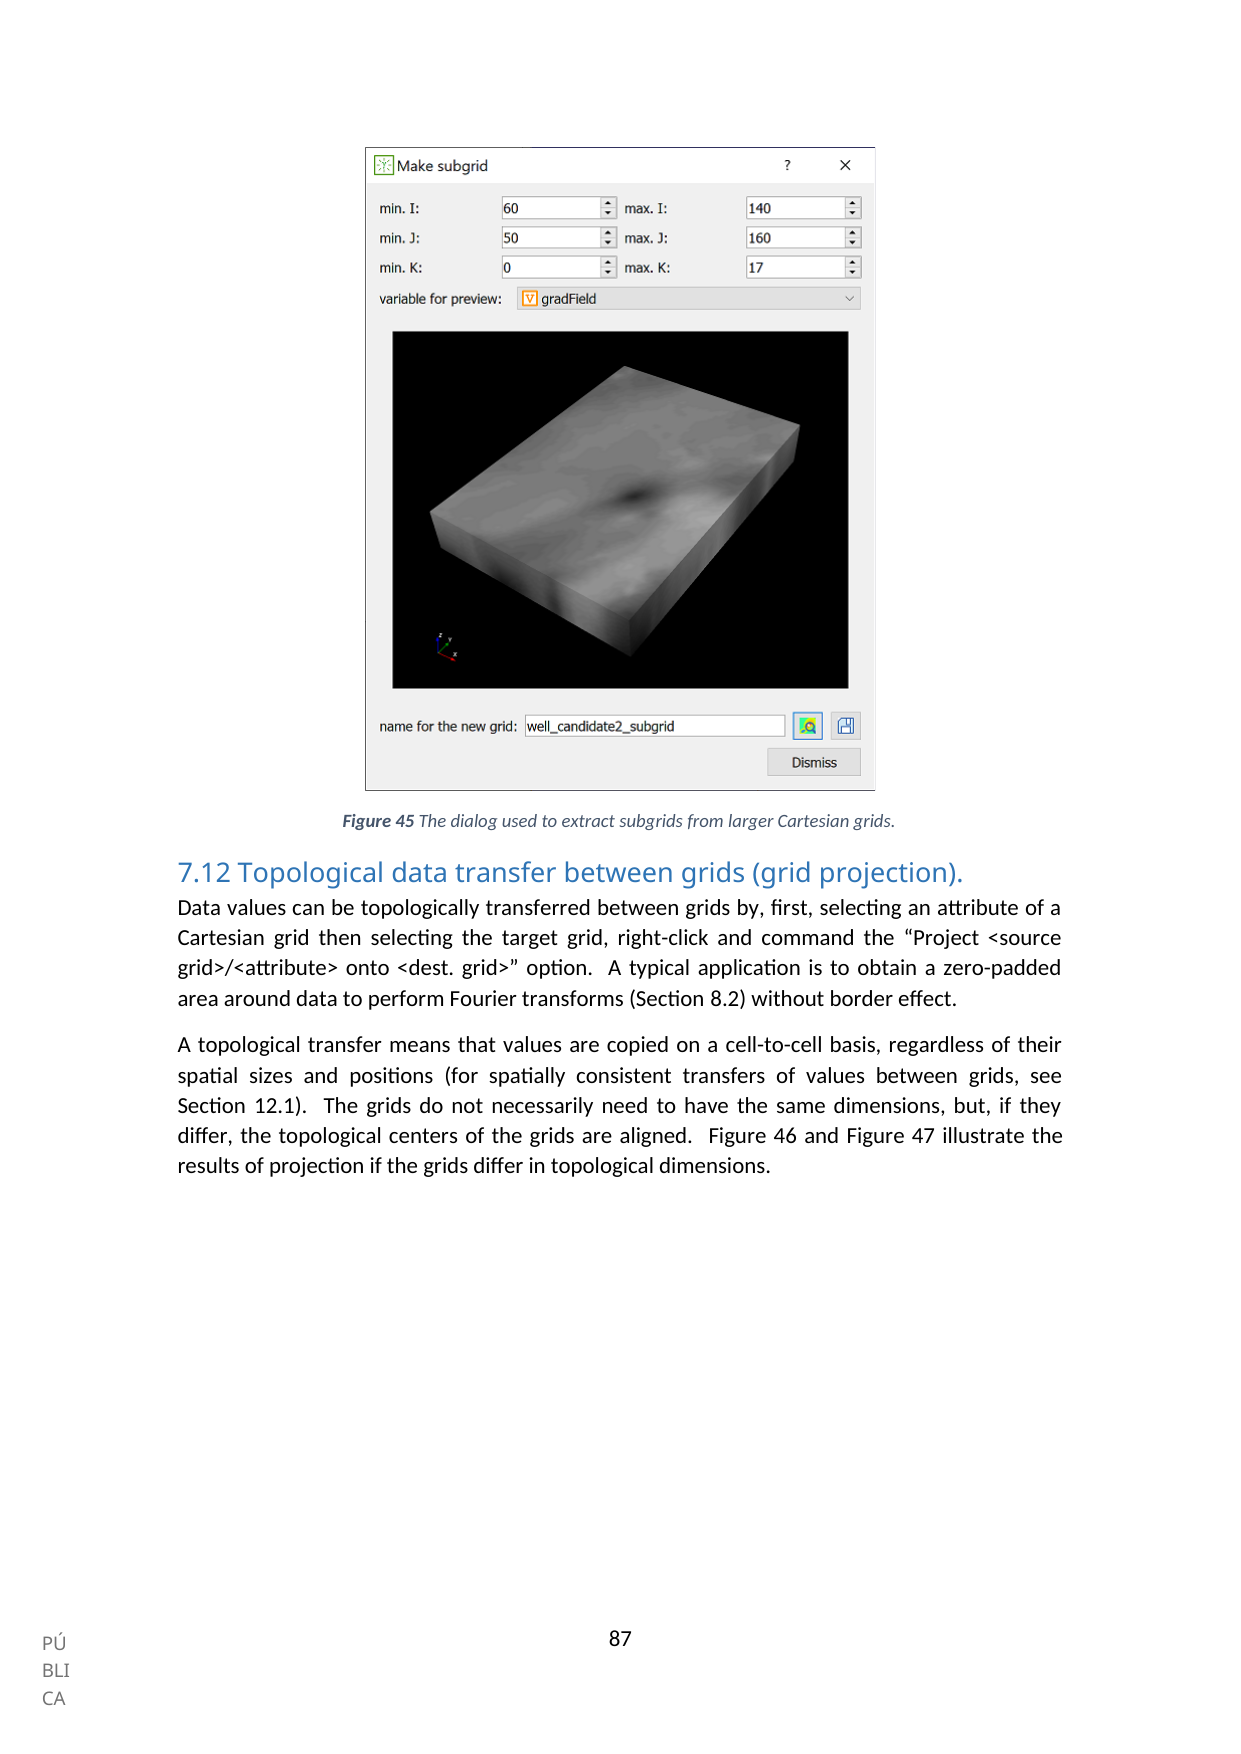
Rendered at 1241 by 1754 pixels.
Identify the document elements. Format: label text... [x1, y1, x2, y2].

subtitle Topological data transfer between grids (grid projection). [177, 853, 1063, 890]
picture [365, 147, 876, 791]
text A topological transfer means that values are copied on a cell-to-cell basis, regardless of their spatial sizes and positions (for spatially consistent transfers of values between grids, see Section 12.1). The grids do not necessarily need to have the same dimensions, but, if they differ, the topological centers of the grids are aligned. Figure 45 and Figure 46 illustrate the results of projection if the grids differ in topological dimensions. [177, 1031, 1063, 1179]
text Data values can be topologically transferred between grids by, first, selecting an attribute of a Cartesian grid then selecting the target grid, right-click and command the “Project <source grid>/<attribute> onto <dest. grid>” option. A typical application is to obtain a zero-padded area around data to perform Fourier transforms (Section 8.2) without border effect. [177, 893, 1063, 1012]
text Figure 45 The dialog used to extract subgrids from larger Cartesian grids. [177, 809, 1063, 832]
